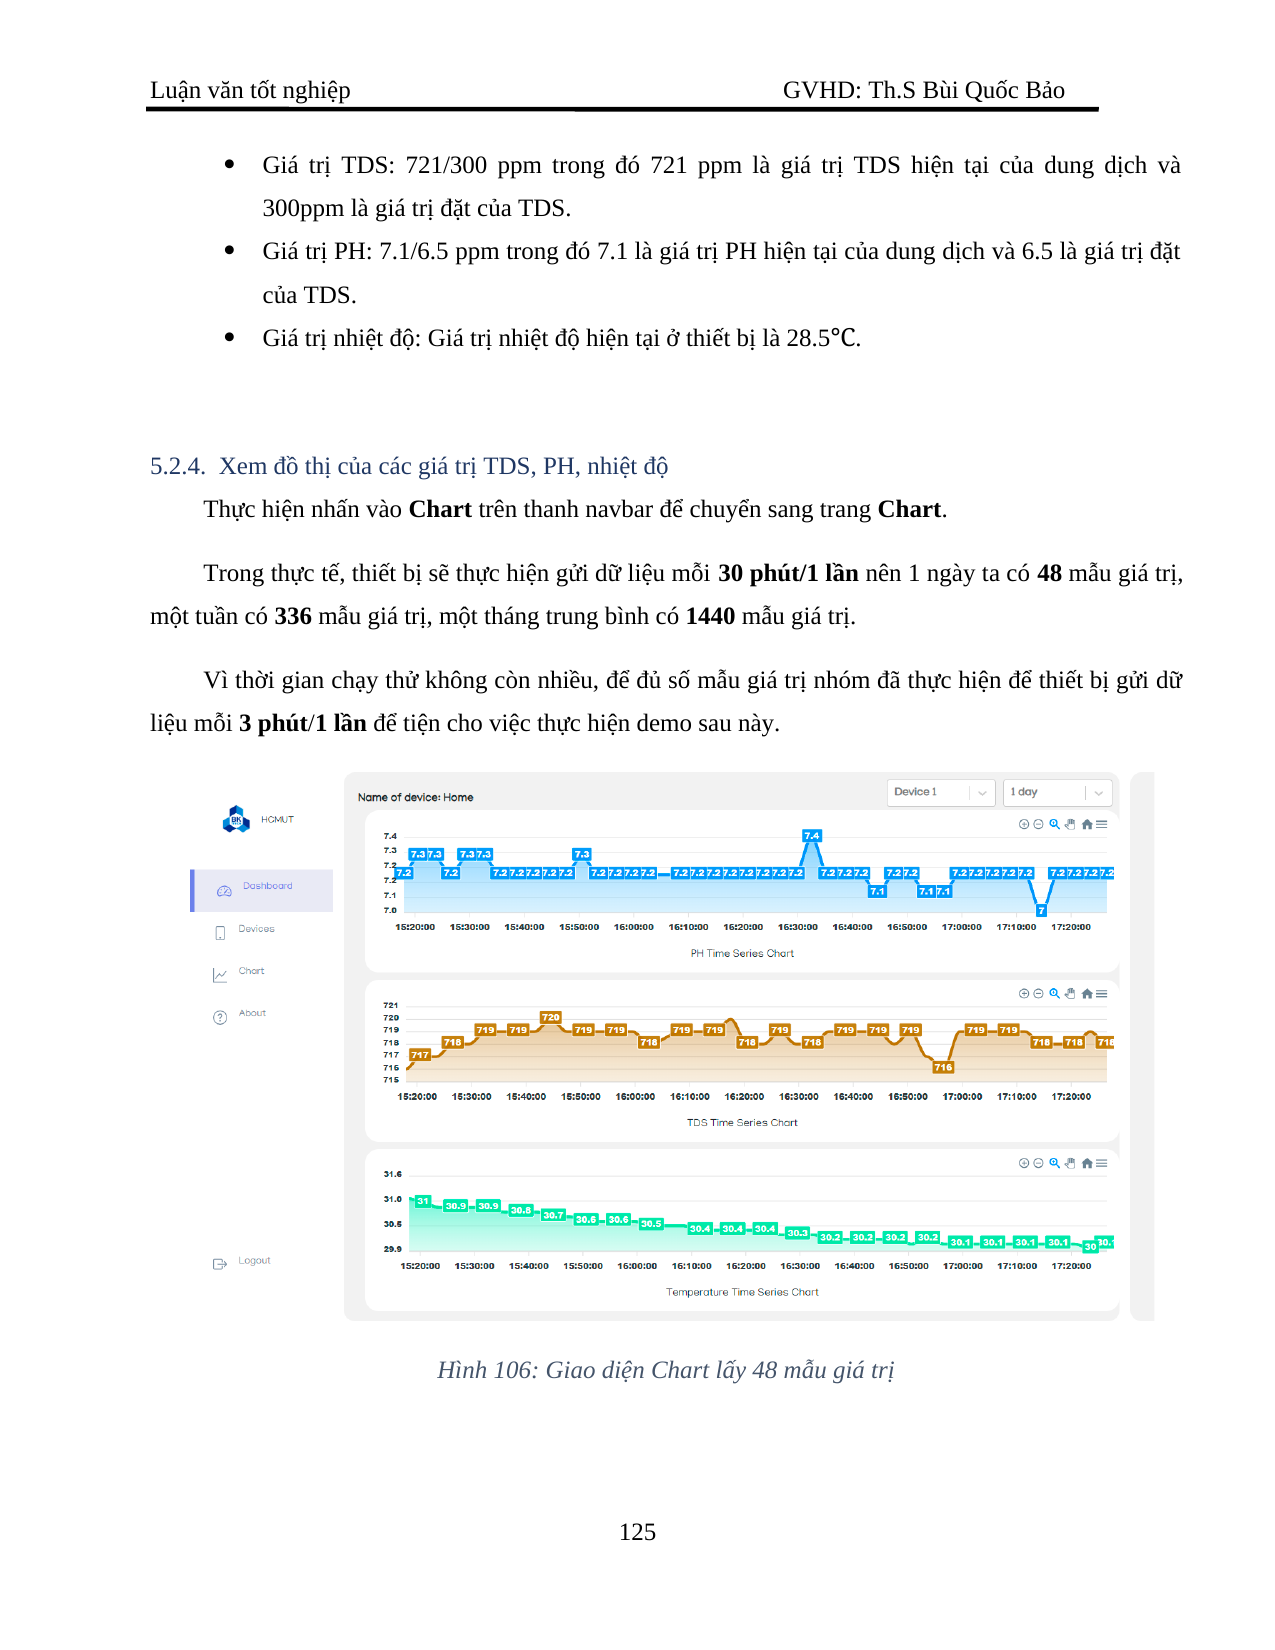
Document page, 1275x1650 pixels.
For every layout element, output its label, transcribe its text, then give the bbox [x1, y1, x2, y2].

list Giá trị PH: 7.1/6.5 ppm trong đó 7.1 là giá trị PH hiện tại của dung dịch và 6.5 là giá trị đặt của TDS. [225, 236, 1184, 308]
text Thực hiện nhấn vào Chart trên thanh navbar để chuyển sang trang Chart. [150, 494, 1184, 523]
subtitle 5.2.4. Xem đồ thị của các giá trị TDS, PH, nhiệt độ [150, 451, 1125, 480]
text Trong thực tế, thiết bị sẽ thực hiện gửi dữ liệu mỗi 30 phút/1 lần nên 1 ngày ta có 48 mẫu giá trị, một tuần có 336 mẫu giá trị, một tháng trung bình có 1440 mẫu giá trị. [150, 558, 1184, 630]
list Giá trị nhiệt độ: Giá trị nhiệt độ hiện tại ở thiết bị là 28.5℃. [225, 323, 1184, 352]
text Vì thời gian chạy thử không còn nhiều, để đủ số mẫu giá trị nhóm đã thực hiện để thiết bị gửi dữ liệu mỗi 3 phút/1 lần để tiện cho việc thực hiện demo sau này. [150, 665, 1184, 737]
list Giá trị TDS: 721/300 ppm trong đó 721 ppm là giá trị TDS hiện tại của dung dịch và 300ppm là giá trị đặt của TDS. [225, 150, 1184, 222]
picture [179, 772, 1155, 1321]
